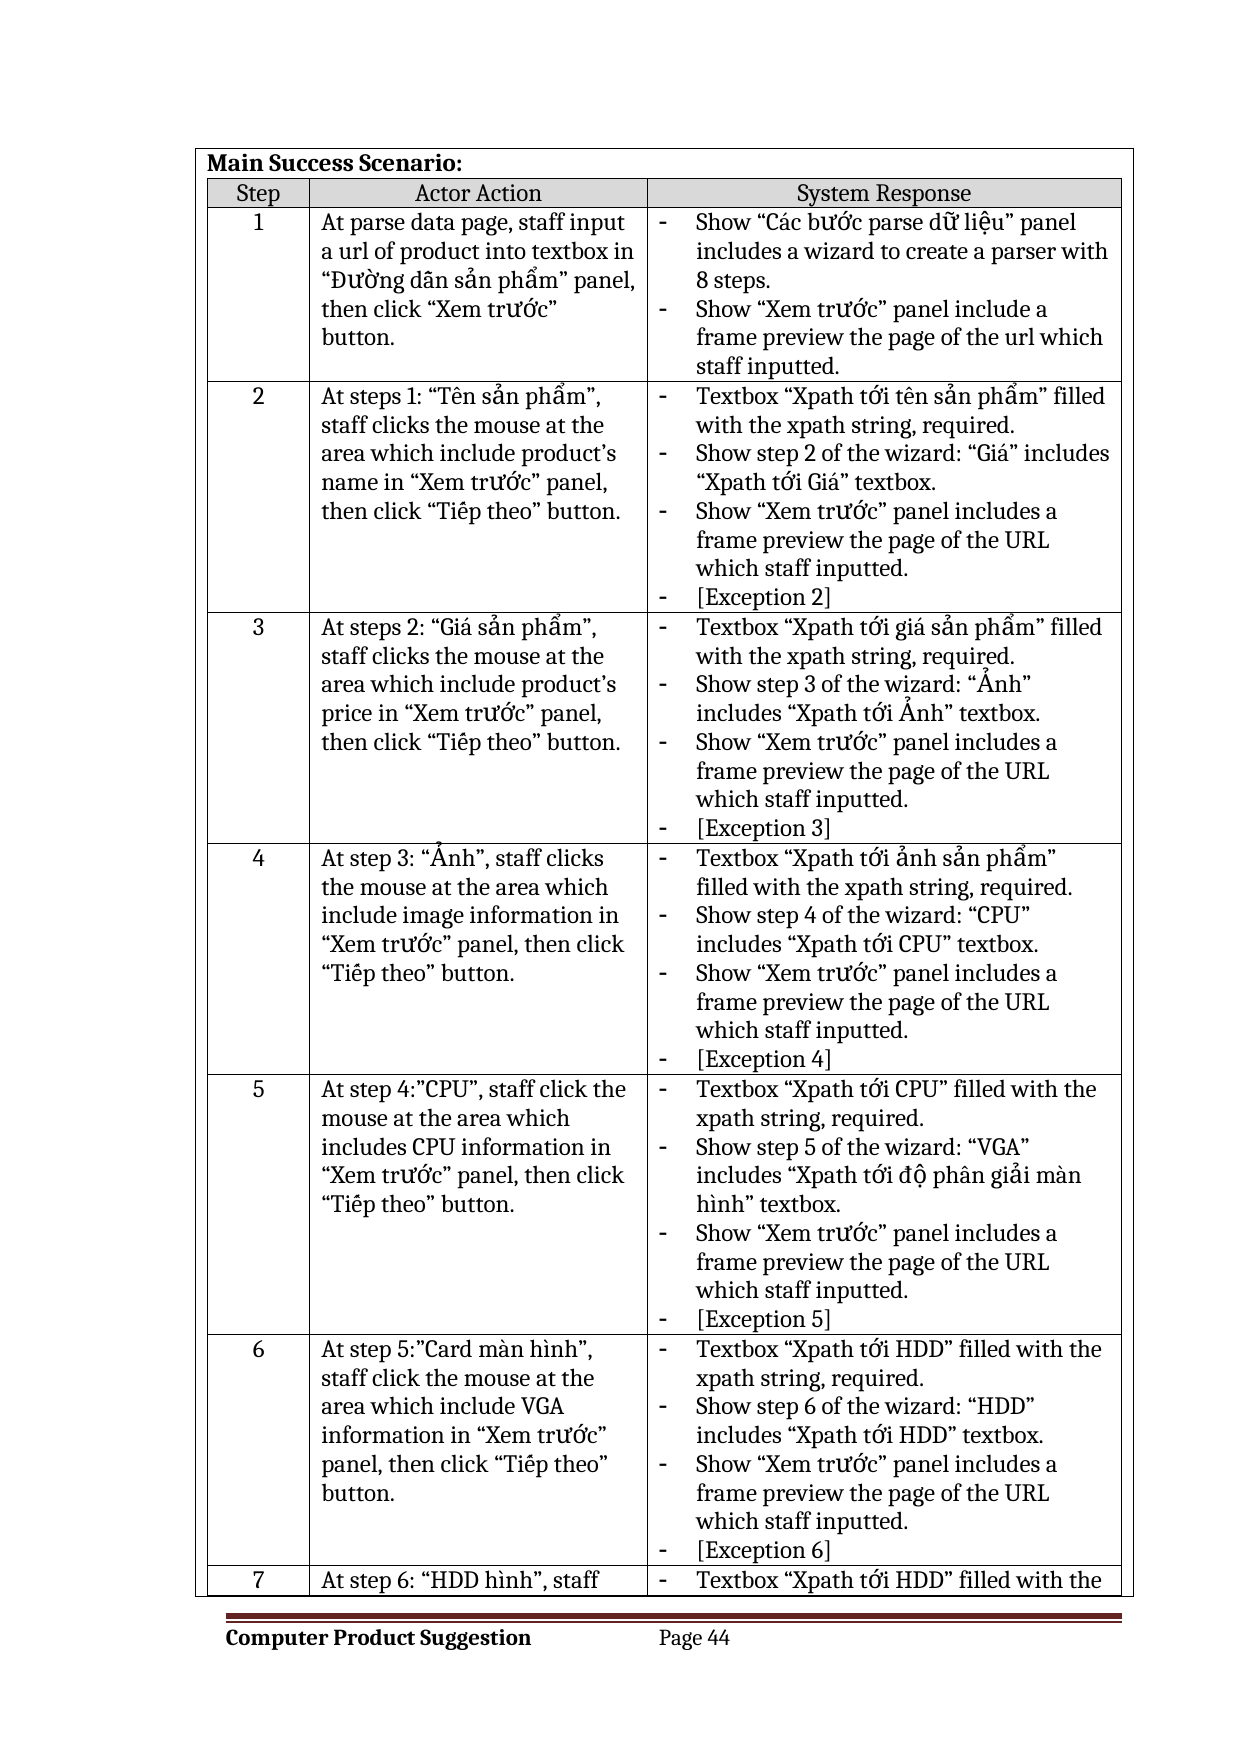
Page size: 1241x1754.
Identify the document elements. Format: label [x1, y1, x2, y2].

table_cell [196, 149, 1133, 1596]
